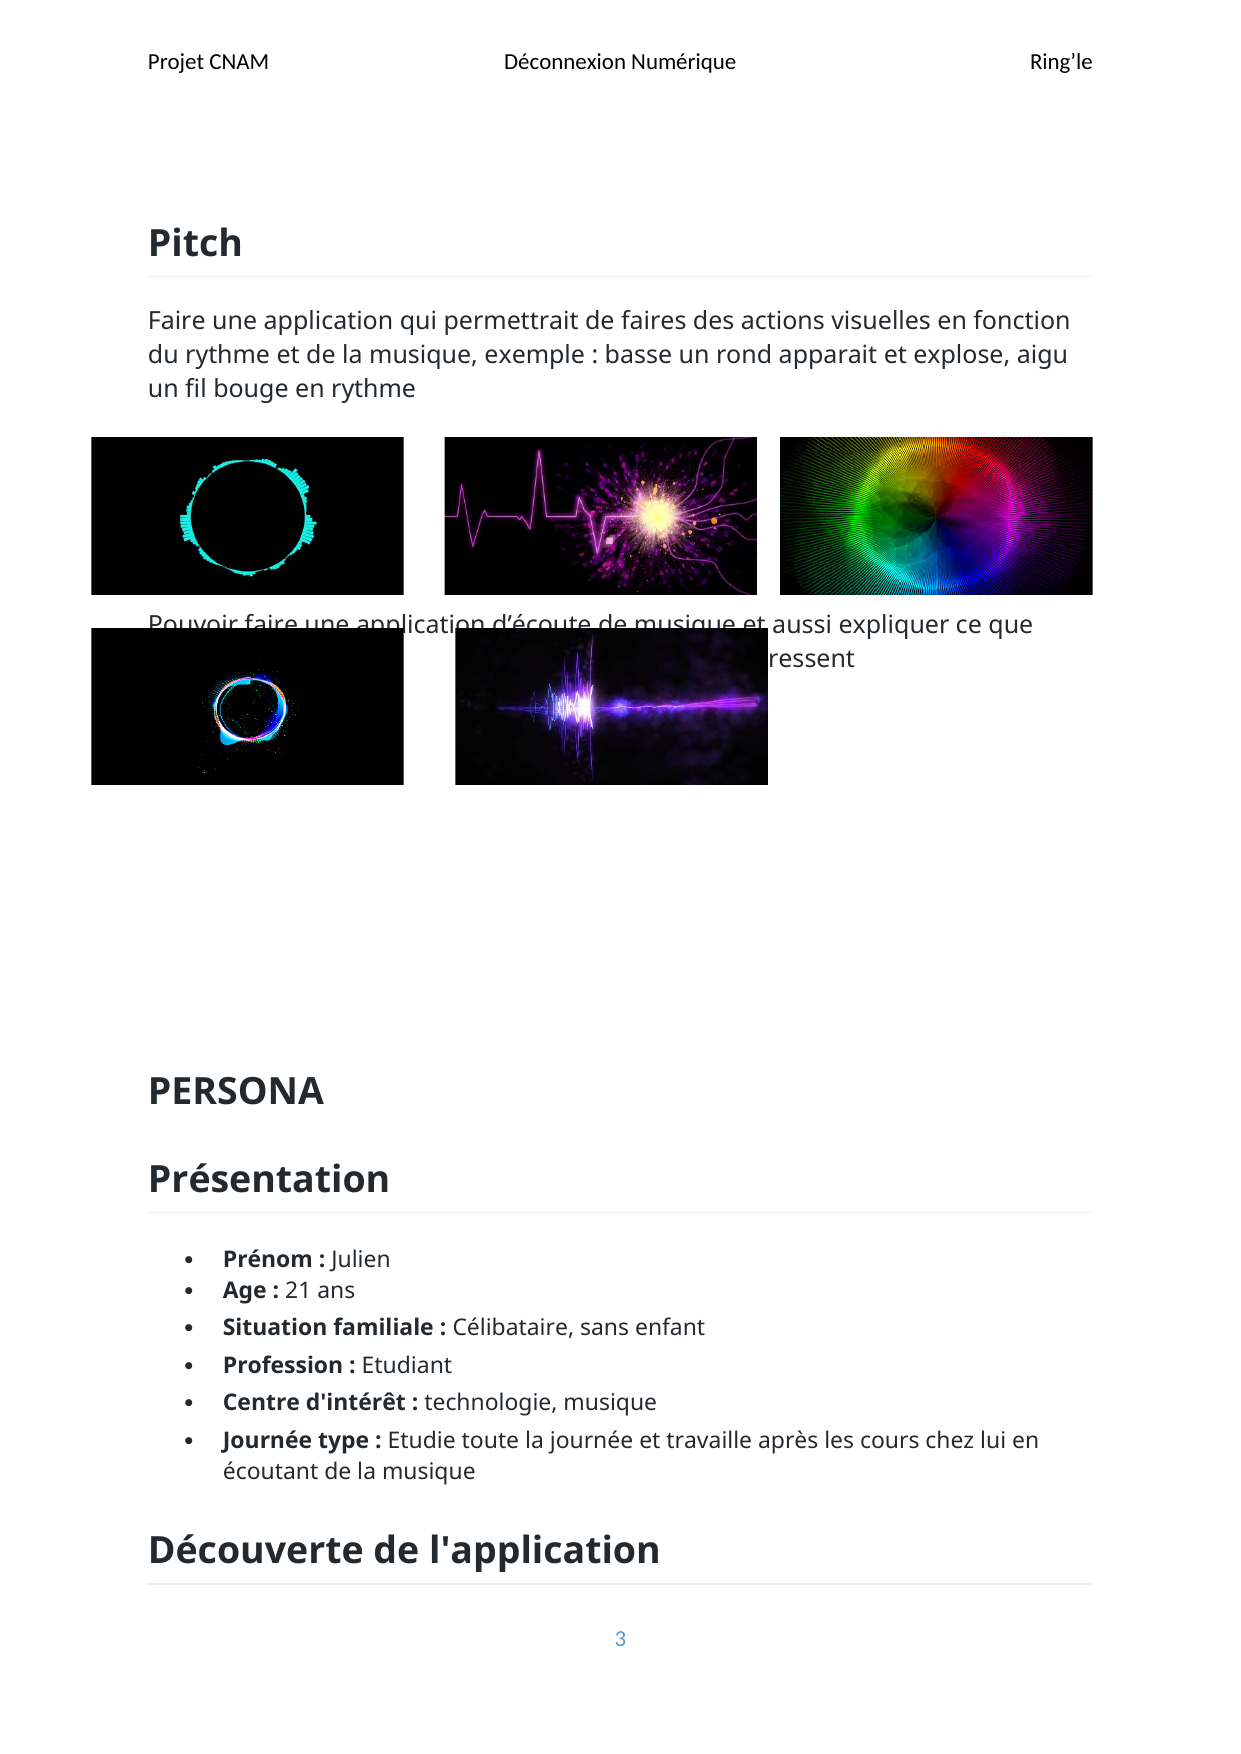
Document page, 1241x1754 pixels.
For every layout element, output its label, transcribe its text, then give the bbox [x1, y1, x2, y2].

picture [91, 437, 404, 595]
picture [780, 437, 1093, 595]
list Centre d'intérêt : technologie, musique [185, 1386, 1093, 1418]
list Journée type : Etudie toute la journée et travaille après les cours chez lui en écoutant de la musique [185, 1424, 1093, 1486]
subtitle Pitch [148, 216, 1093, 276]
list Age : 21 ans [185, 1274, 1093, 1305]
list Situation familiale : Célibataire, sans enfant [185, 1311, 1093, 1343]
list Prénom : Julien [185, 1243, 1093, 1274]
subtitle Découverte de l'application [148, 1524, 1093, 1583]
text Faire une application qui permettrait de faires des actions visuelles en fonction du rythme et de la musique, exemple : basse un rond apparait et explose, aigu un fil bouge en rythme [148, 302, 1093, 404]
subtitle Présentation [148, 1152, 1093, 1212]
list Profession : Etudiant [185, 1349, 1093, 1380]
picture [444, 437, 757, 595]
picture [455, 628, 768, 785]
picture [91, 628, 404, 785]
subtitle PERSONA [148, 1064, 1093, 1115]
